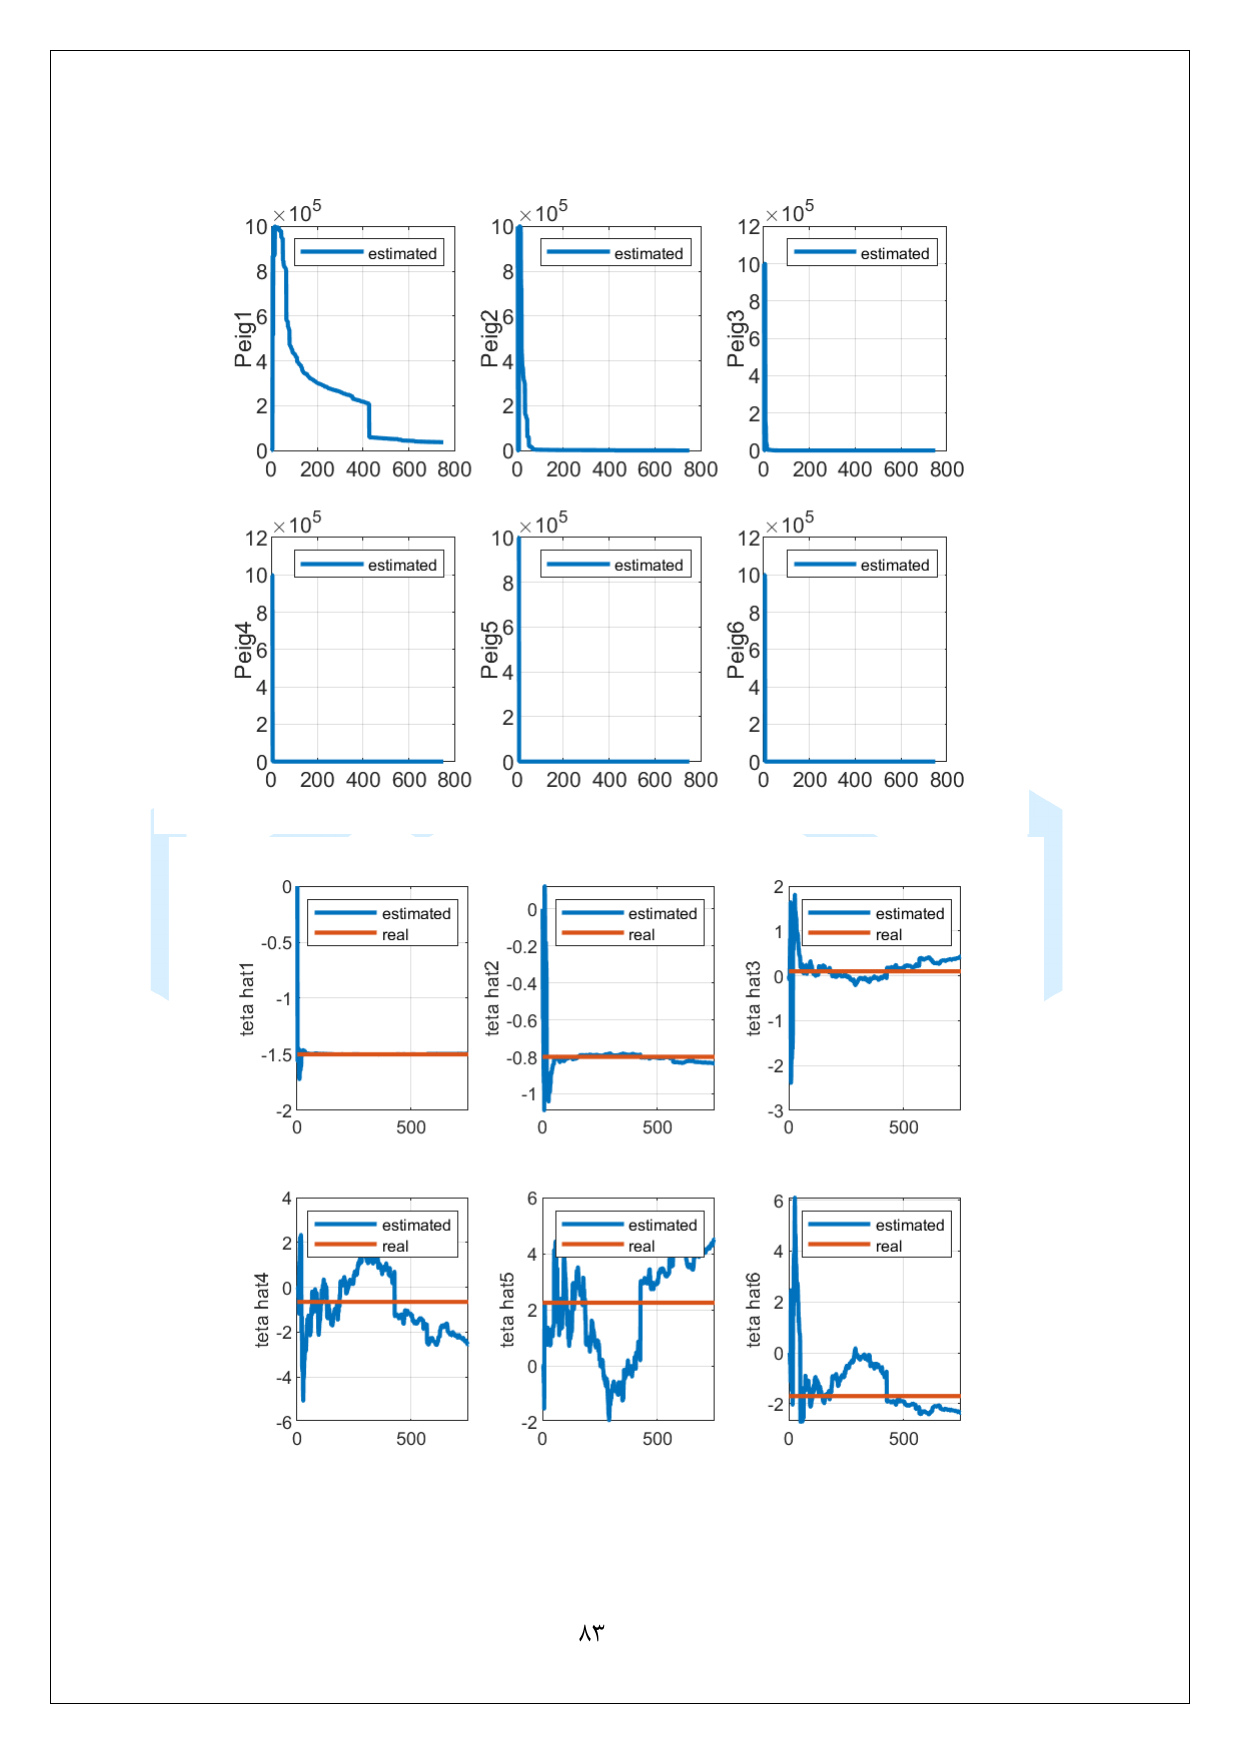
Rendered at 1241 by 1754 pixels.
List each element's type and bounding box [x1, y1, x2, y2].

picture [154, 177, 1030, 834]
picture [168, 837, 1044, 1494]
